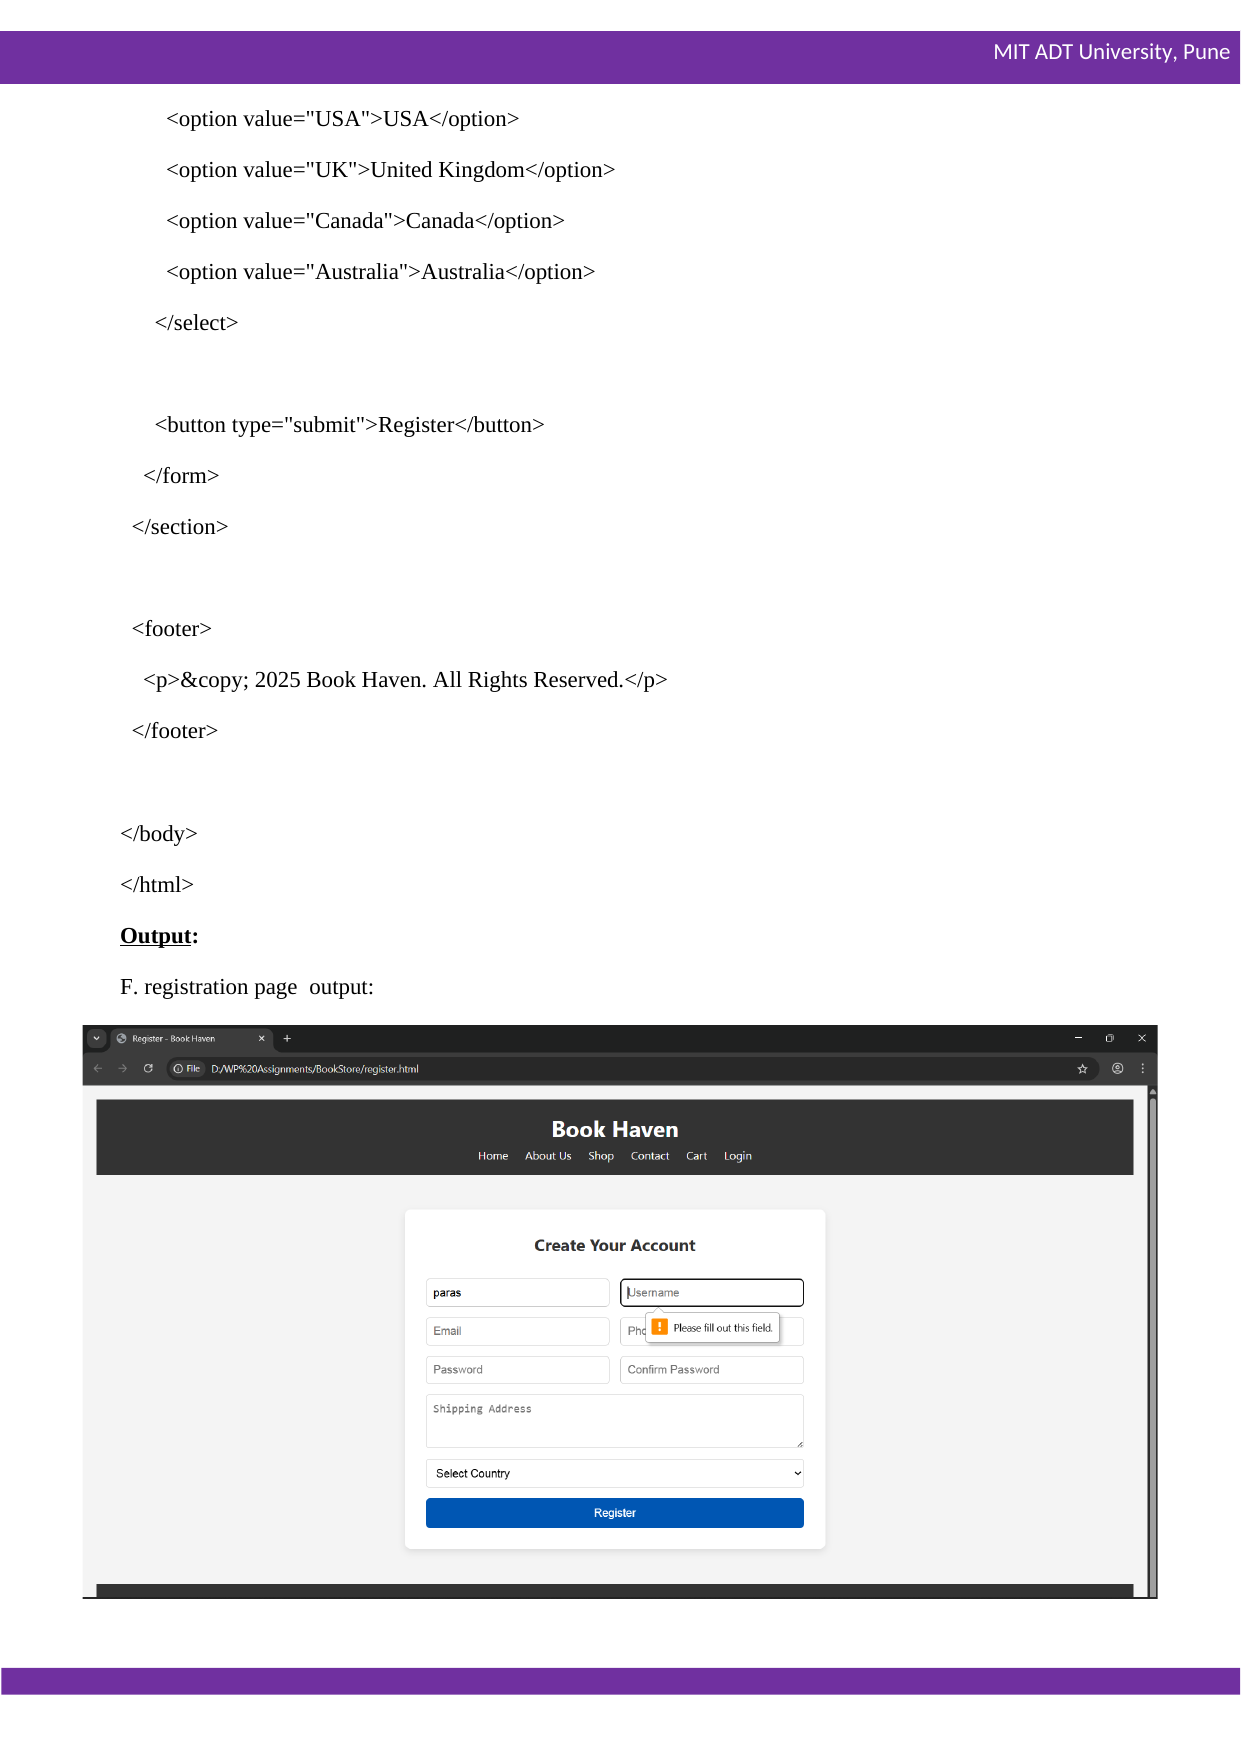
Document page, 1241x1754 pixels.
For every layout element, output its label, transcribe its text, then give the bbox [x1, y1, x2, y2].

text </html> [120, 871, 1195, 897]
text Output: [120, 922, 1195, 948]
picture [82, 1025, 1158, 1599]
text <option value="UK">United Kingdom</option> [120, 156, 1195, 182]
text </select> [120, 309, 1195, 336]
text <option value="Canada">Canada</option> [120, 207, 1195, 233]
text <footer> [120, 615, 1195, 642]
text <option value="Australia">Australia</option> [120, 258, 1195, 284]
text <button type="submit">Register</button> [120, 411, 1195, 438]
text <option value="USA">USA</option> [120, 105, 1195, 131]
text F. registration page output: [120, 973, 1195, 999]
text </footer> [120, 717, 1195, 744]
text </section> [120, 513, 1195, 540]
text <p>&copy; 2025 Book Haven. All Rights Reserved.</p> [120, 666, 1195, 693]
text </body> [120, 819, 1195, 846]
text </form> [120, 462, 1195, 489]
